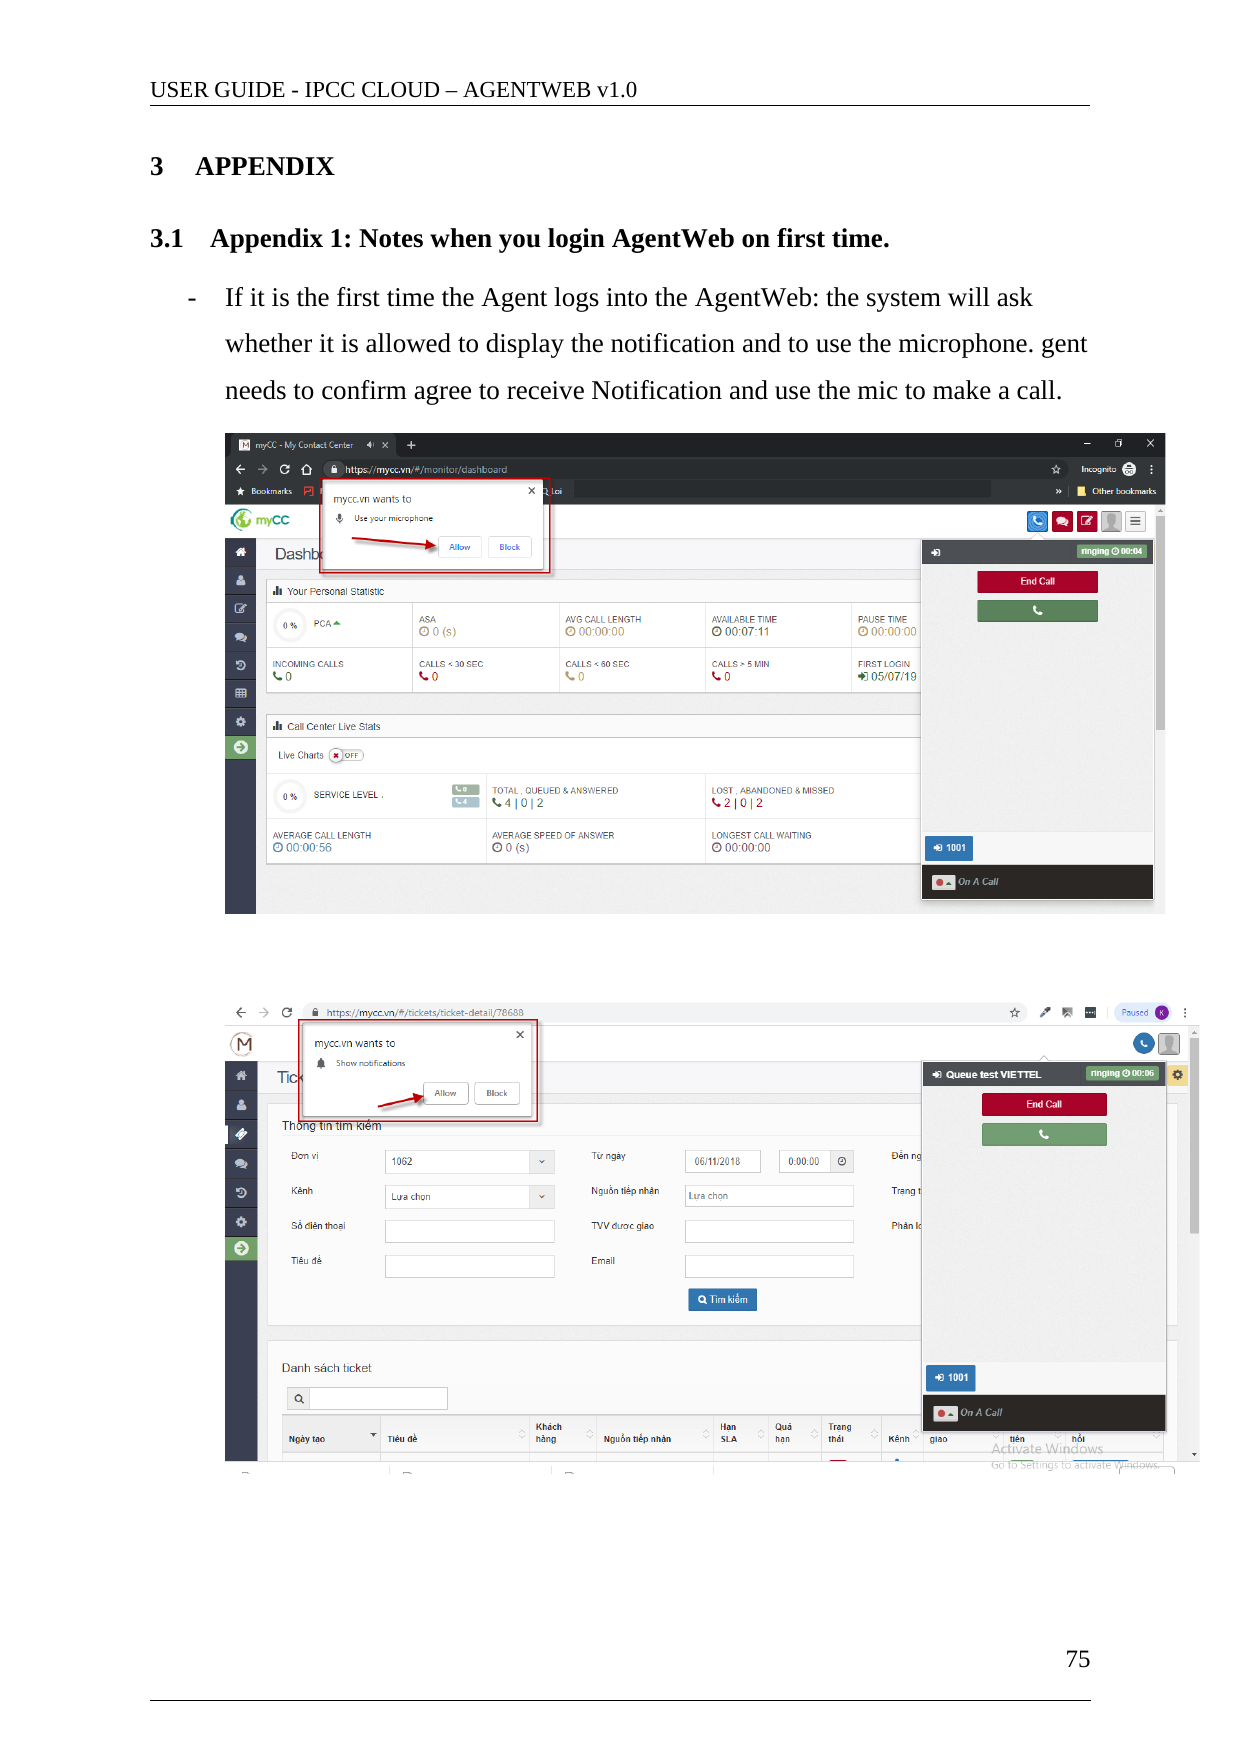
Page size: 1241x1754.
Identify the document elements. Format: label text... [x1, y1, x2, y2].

list If it is the first time the Agent logs into the AgentWeb: the system will ask whether it is allowed to display the notification and to use the microphone. gent needs to confirm agree to receive Notification and use the mic to make a call. [187, 281, 1089, 405]
subtitle APPENDIX [150, 150, 1090, 181]
picture [225, 1000, 1200, 1474]
subtitle Appendix 1: Notes when you login AgentWeb on first time. [150, 222, 1090, 253]
picture [225, 433, 1166, 914]
